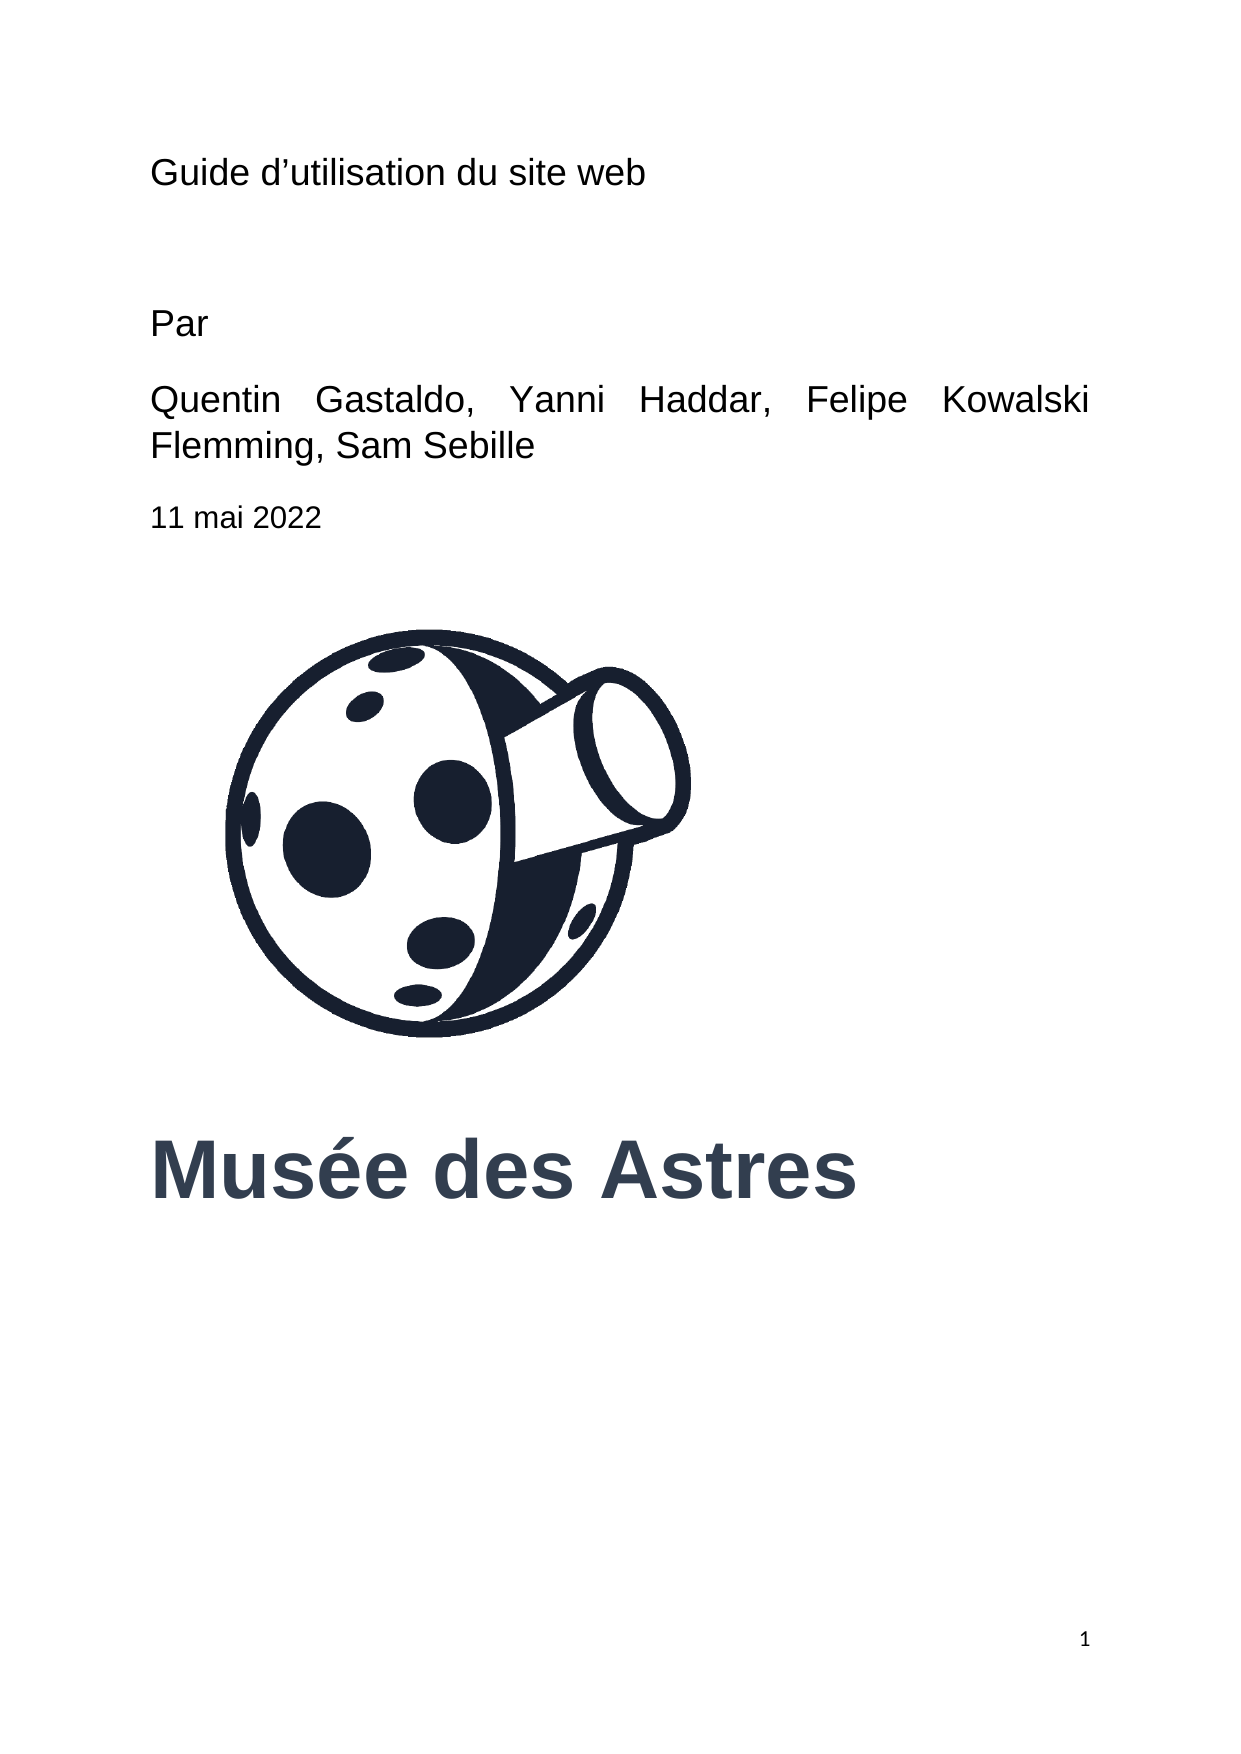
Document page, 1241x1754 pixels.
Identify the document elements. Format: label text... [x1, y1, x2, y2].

text Quentin Gastaldo, Yanni Haddar, Felipe Kowalski Flemming, Sam Sebille [150, 377, 1090, 467]
text 11 mai 2022 [150, 499, 1090, 535]
text Par [150, 301, 1090, 344]
picture [191, 567, 725, 1100]
text Guide d’utilisation du site web [150, 150, 1090, 193]
text Musée des Astres [150, 1120, 1090, 1216]
